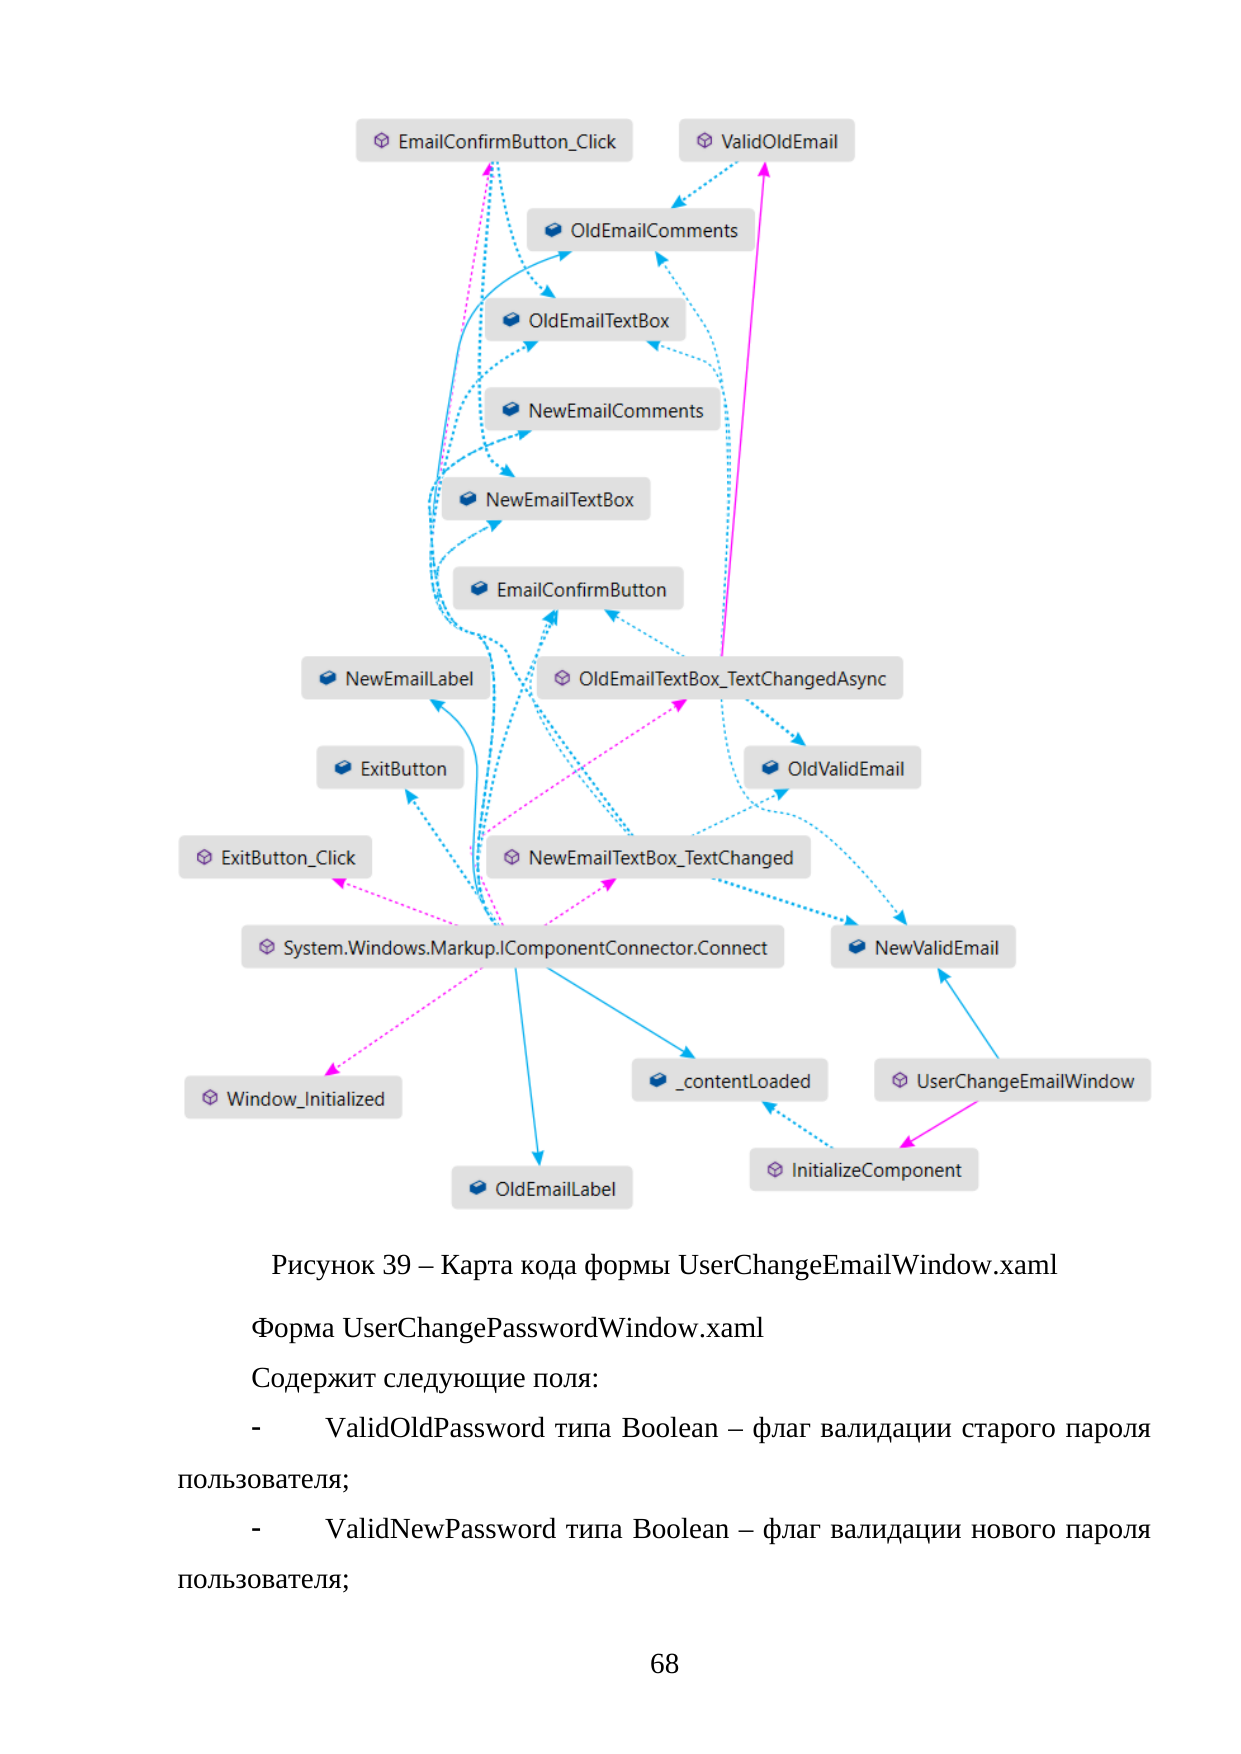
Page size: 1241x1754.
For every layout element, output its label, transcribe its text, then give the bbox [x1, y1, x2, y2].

list ValidOldPassword типа Boolean – флаг валидации старого пароля пользователя; [177, 1410, 1152, 1494]
picture [177, 118, 1152, 1210]
list ValidNewPassword типа Boolean – флаг валидации нового пароля пользователя; [177, 1511, 1152, 1595]
text Содержит следующие поля: [177, 1360, 1152, 1394]
text Рисунок 39 – Карта кода формы UserChangeEmailWindow.xaml [177, 1247, 1152, 1281]
text Форма UserChangePasswordWindow.xaml [177, 1310, 1152, 1343]
